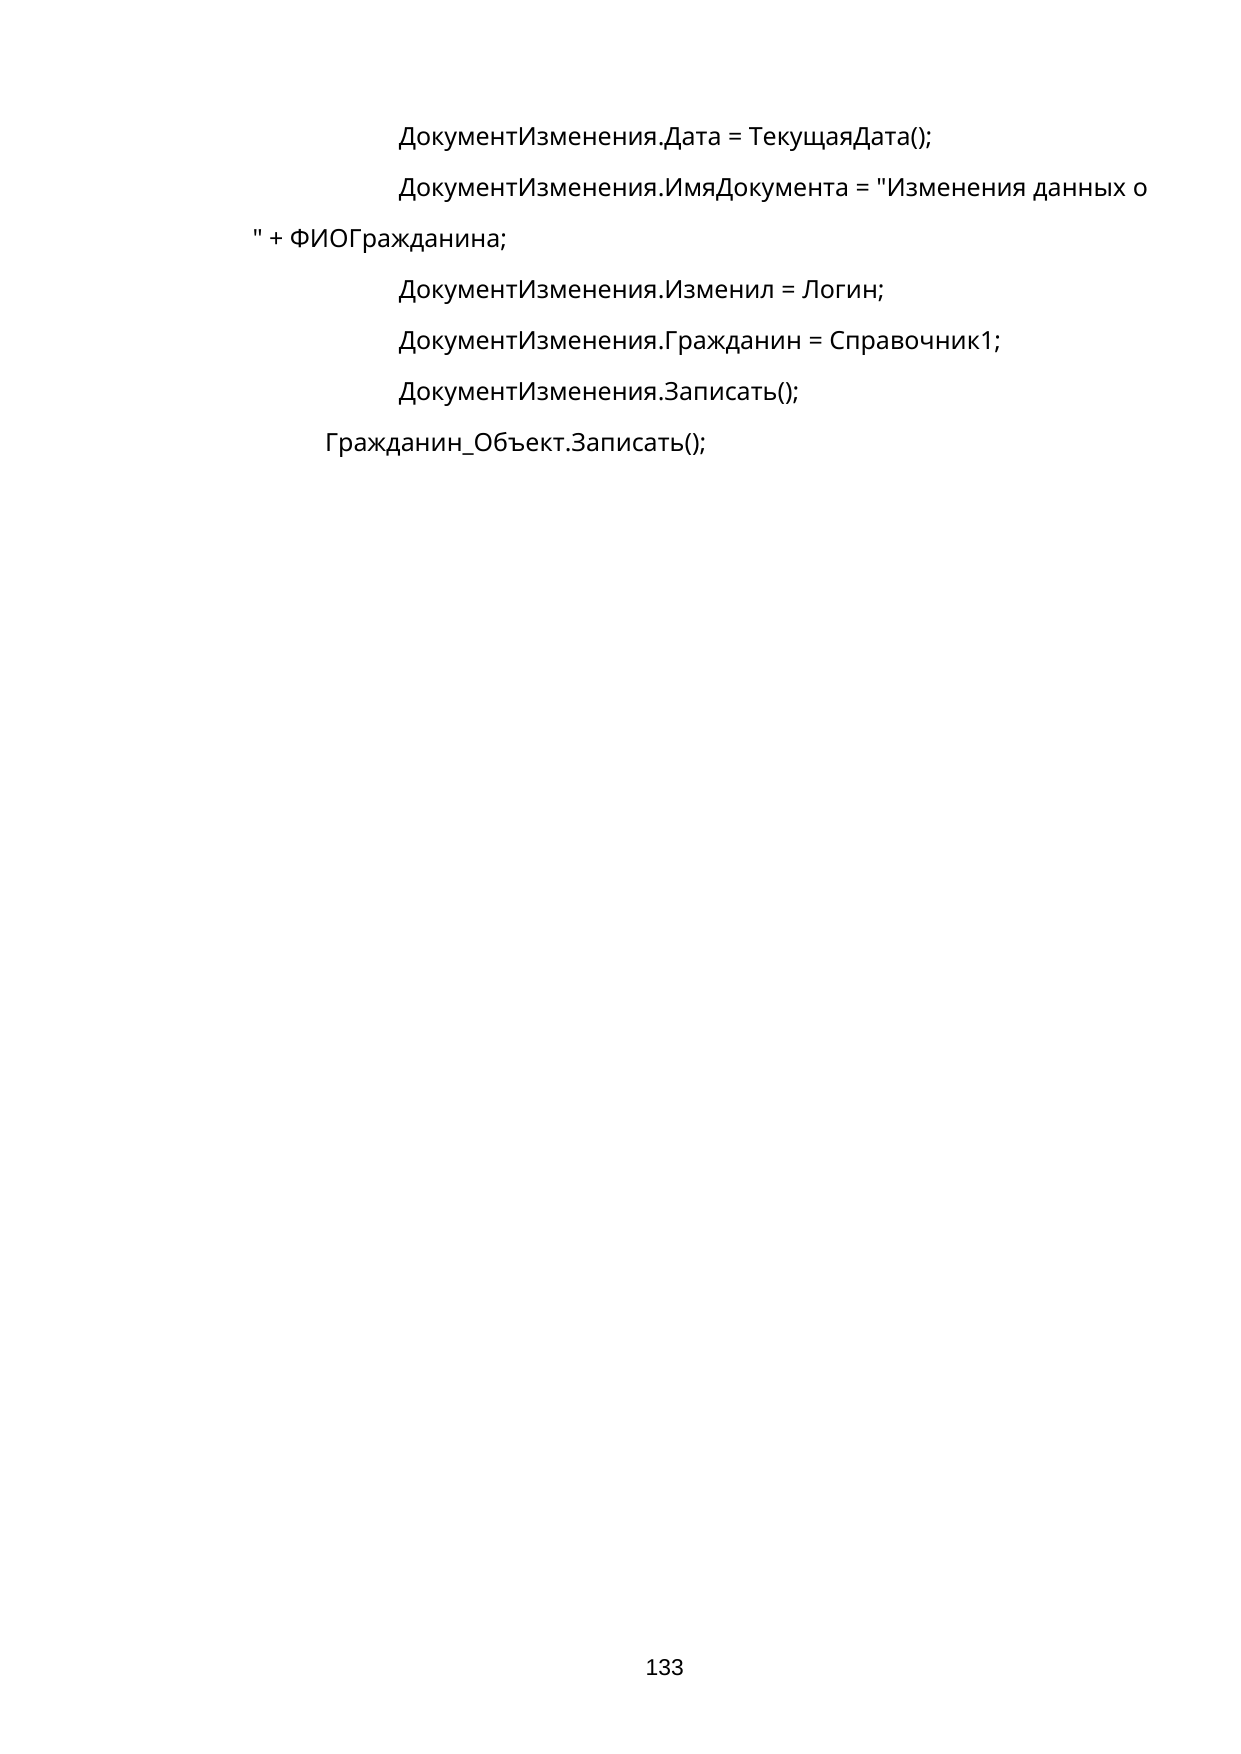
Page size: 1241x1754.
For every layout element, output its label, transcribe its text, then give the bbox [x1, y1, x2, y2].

list ДокументИзменения.Записать(); [252, 373, 1152, 407]
list ДокументИзменения.ИмяДокумента = "Изменения данных о " + ФИОГражданина; [252, 169, 1152, 254]
list ДокументИзменения.Изменил = Логин; [252, 271, 1152, 305]
list ДокументИзменения.Дата = ТекущаяДата(); [252, 118, 1152, 152]
list ДокументИзменения.Гражданин = Справочник1; [252, 322, 1152, 356]
list Гражданин_Объект.Записать(); [252, 424, 1152, 458]
